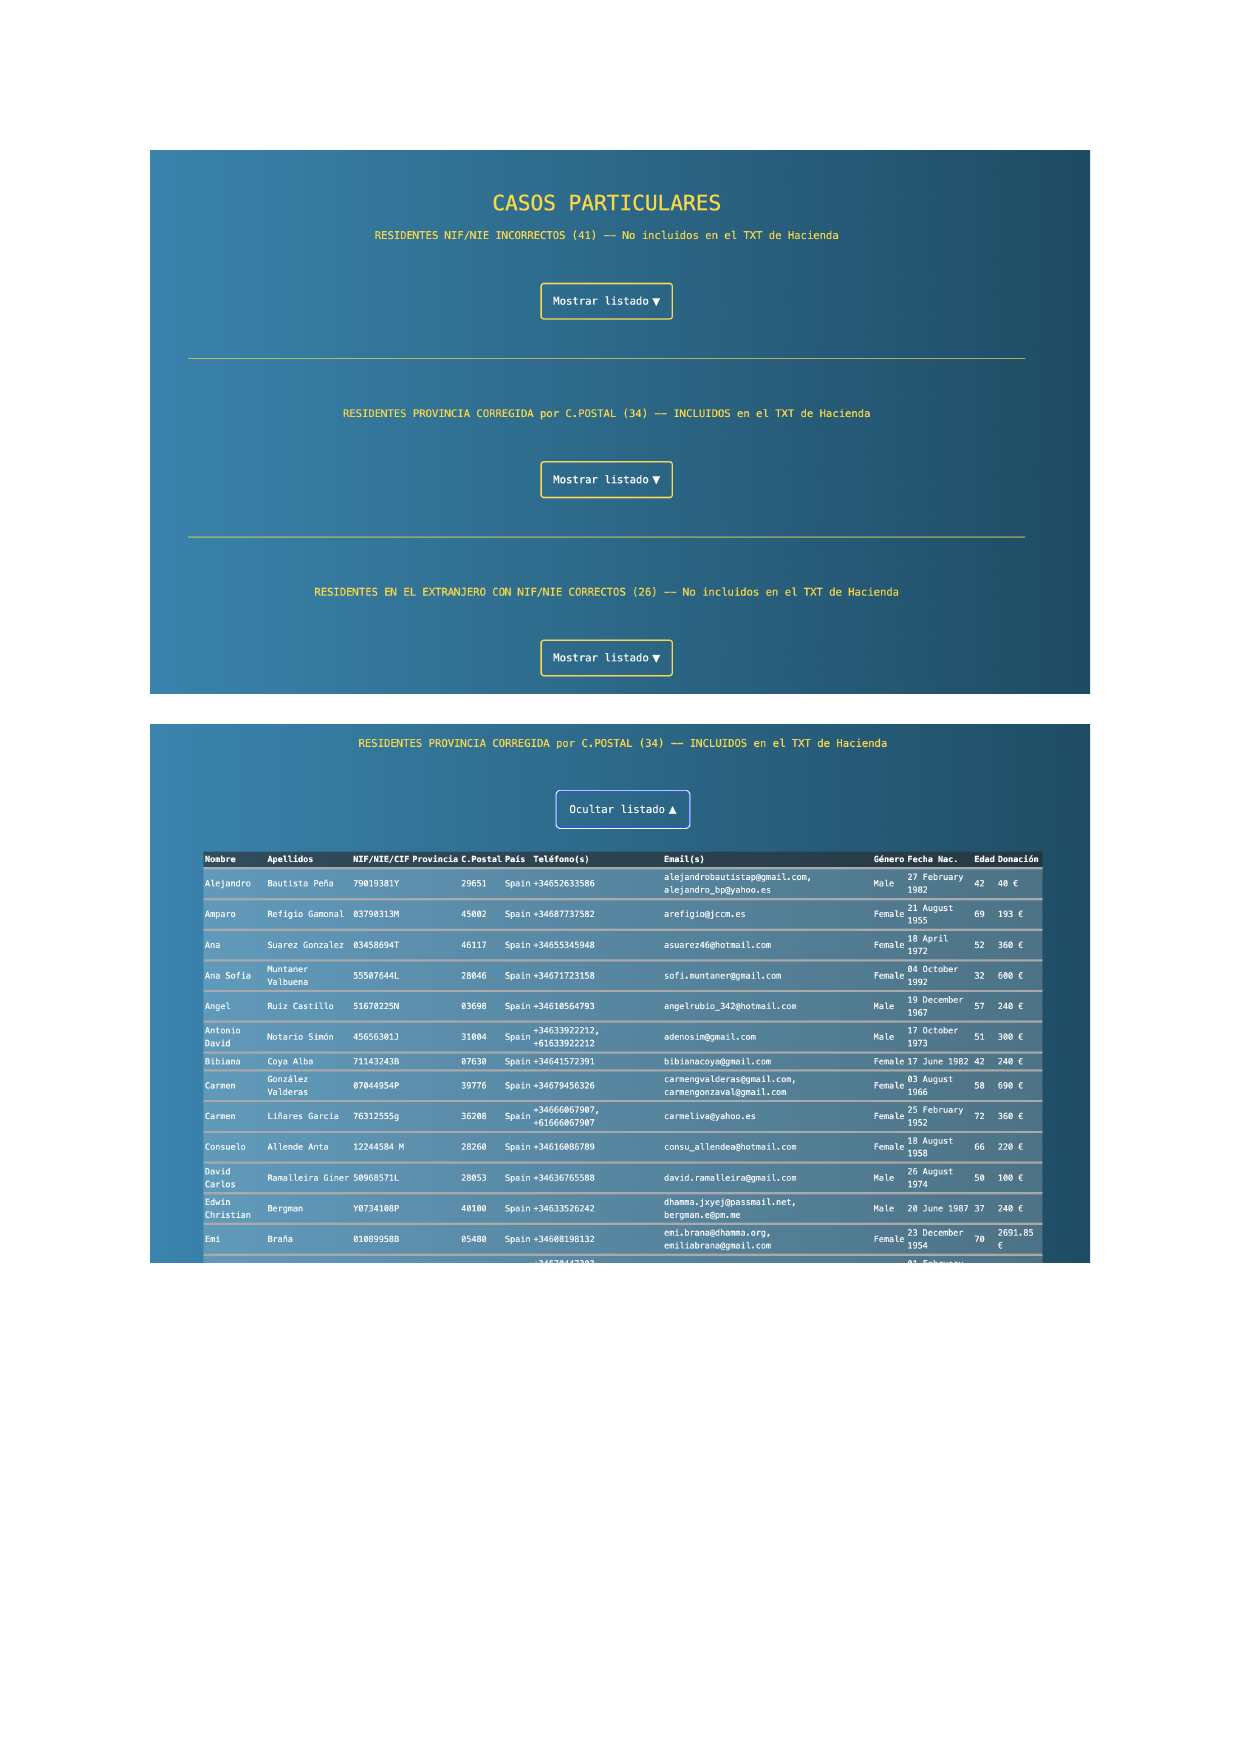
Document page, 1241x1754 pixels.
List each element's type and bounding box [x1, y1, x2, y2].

picture [150, 150, 1091, 694]
picture [150, 724, 1091, 1263]
